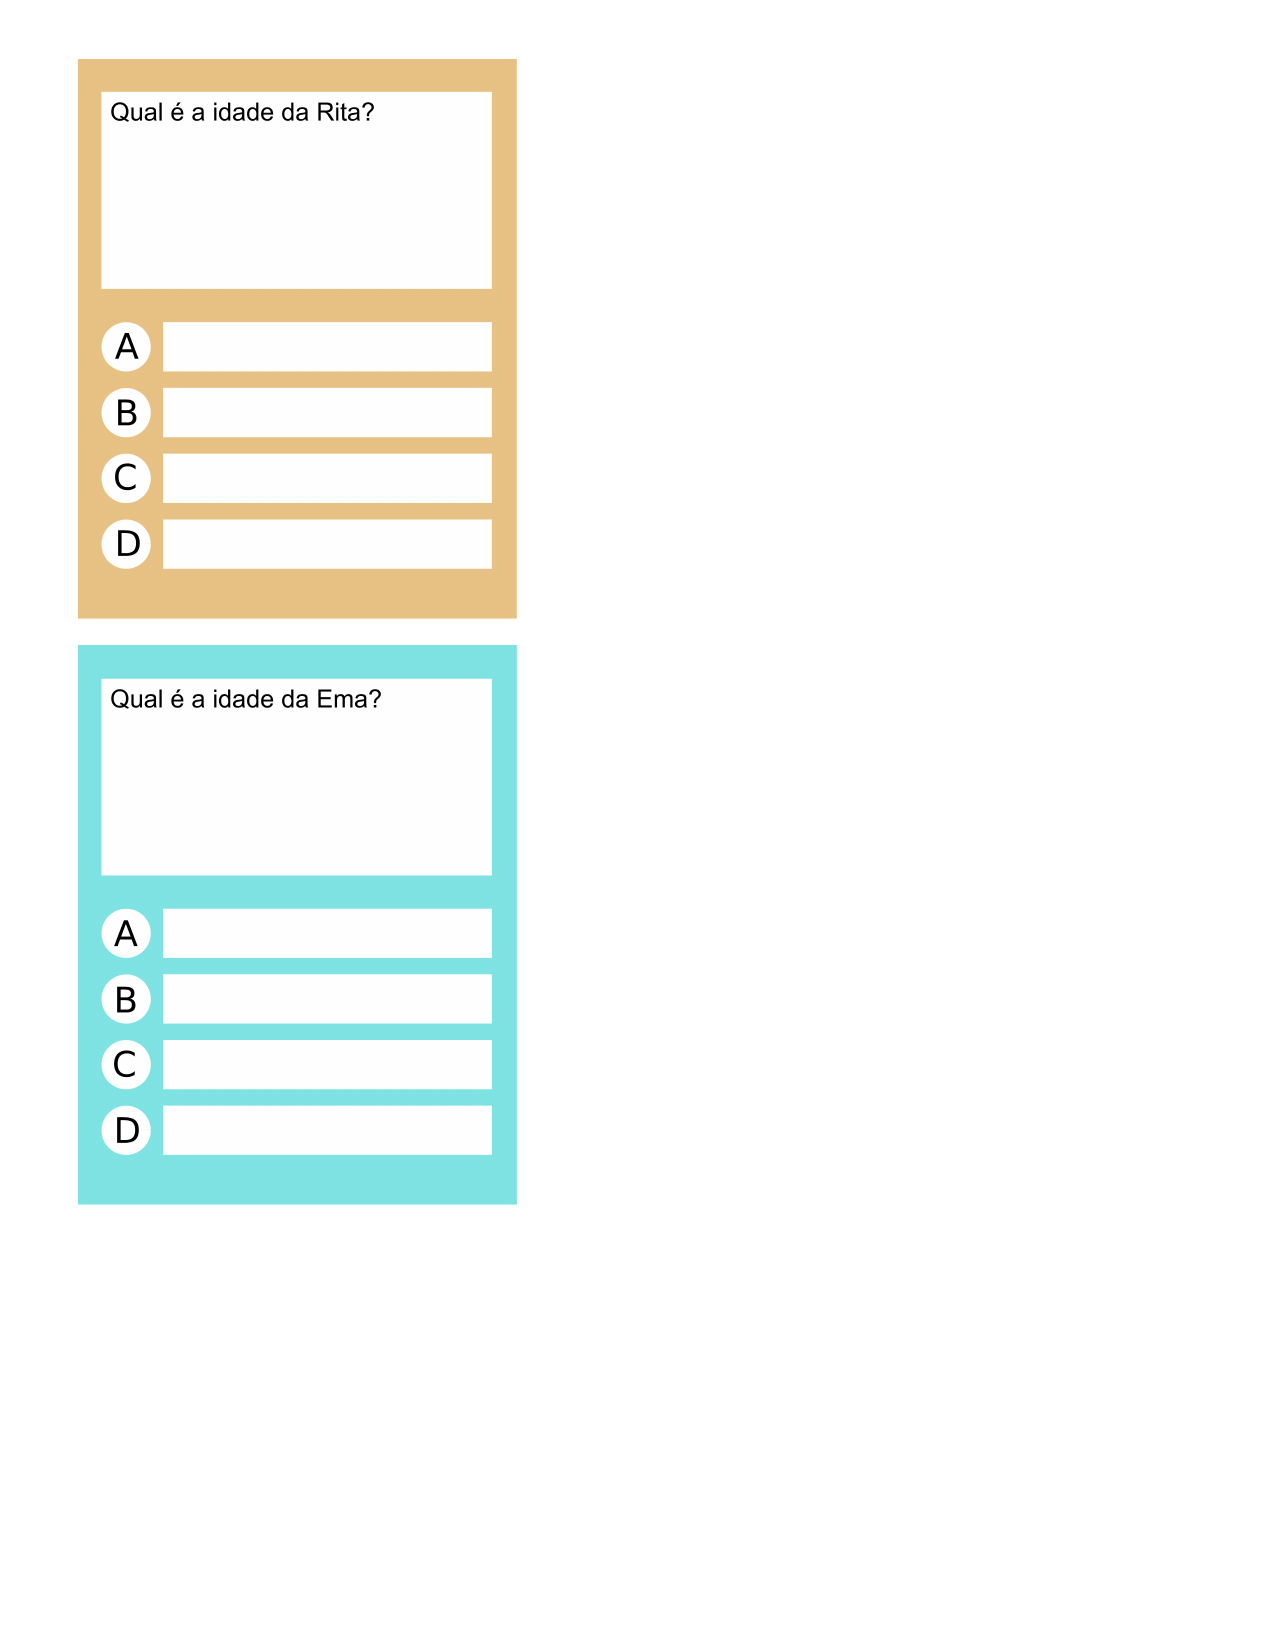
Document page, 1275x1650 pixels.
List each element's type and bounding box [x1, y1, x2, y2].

picture [77, 59, 521, 621]
picture [77, 645, 521, 1207]
